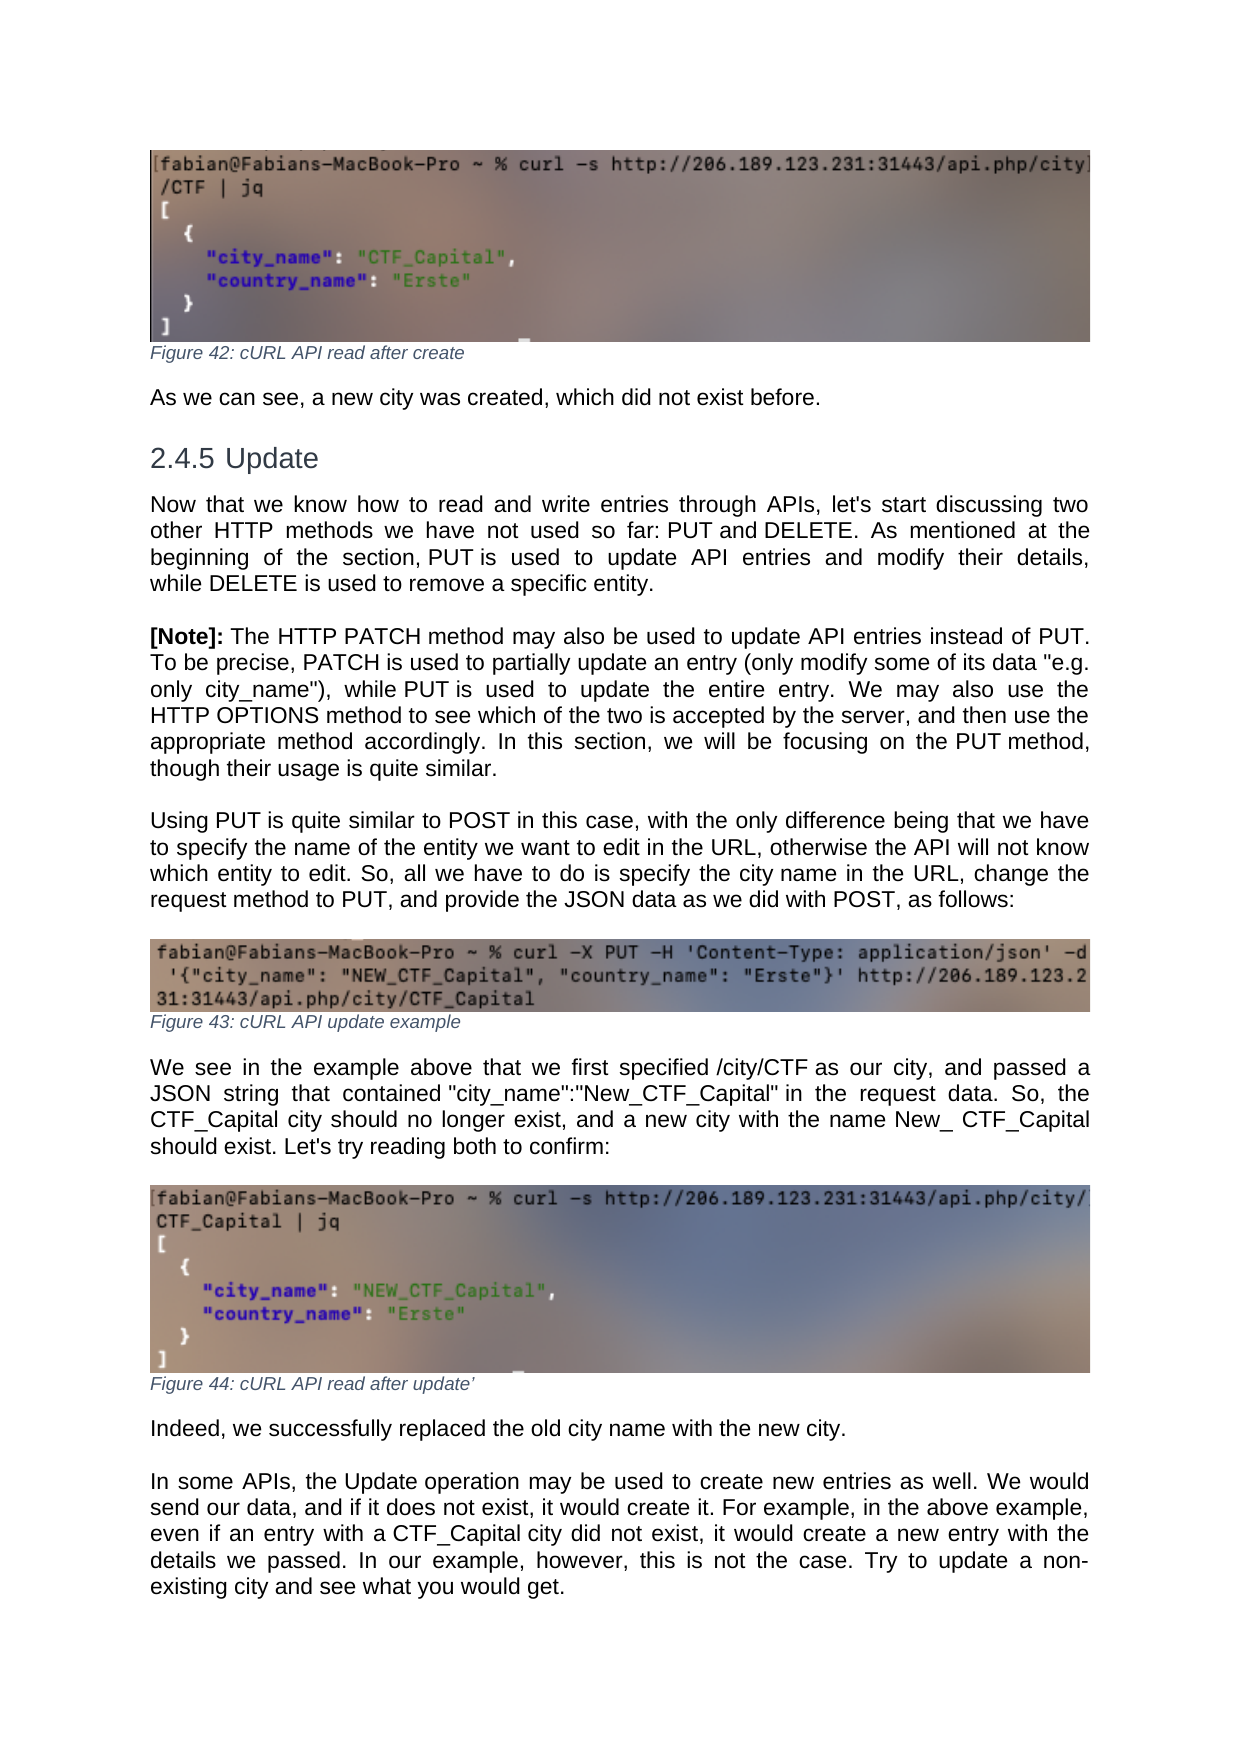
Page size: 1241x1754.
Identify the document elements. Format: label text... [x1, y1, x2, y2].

text Figure 43: cURL API update example [150, 1012, 1090, 1033]
text Figure 44: cURL API read after update’ [150, 1373, 1090, 1394]
text Using PUT is quite similar to POST in this case, with the only difference being that we have to specify the name of the entity we want to edit in the URL, otherwise the API will not know which entity to edit. So, all we have to do is specify the city name in the URL, change the request method to PUT, and provide the JSON data as we did with POST, as follows: [150, 807, 1090, 913]
subtitle Update [150, 441, 1090, 474]
text [Note]: The HTTP PATCH method may also be used to update API entries instead of PUT. To be precise, PATCH is used to partially update an entry (only modify some of its data "e.g. only city_name"), while PUT is used to update the entire entry. We may also use the HTTP OPTIONS method to see which of the two is accepted by the server, and then use the appropriate method accordingly. In this section, we will be focusing on the PUT method, though their usage is quite similar. [150, 623, 1090, 781]
text Figure 42: cURL API read after create [150, 342, 1090, 363]
text Now that we know how to read and write entries through APIs, let's start discussing two other HTTP methods we have not used so far: PUT and DELETE. As mentioned at the beginning of the section, PUT is used to update API entries and modify their details, while DELETE is used to remove a specific entity. [150, 491, 1090, 597]
text We see in the example above that we first specified /city/CTF as our city, and passed a JSON string that contained "city_name":"New_CTF_Capital" in the request data. So, the CTF_Capital city should no longer exist, and a new city with the name New_ CTF_Capital should exist. Let's try reading both to confirm: [150, 1054, 1090, 1159]
text Indeed, we successfully replaced the old city name with the new city. [150, 1415, 1090, 1441]
text In some APIs, the Update operation may be used to create new entries as well. We would send our data, and if it does not exist, it would create it. For example, in the above example, even if an entry with a CTF_Capital city did not exist, it would create a new entry with the details we passed. In our example, however, this is not the case. Try to update a non-existing city and see what you would get. [150, 1468, 1090, 1599]
picture [150, 939, 1091, 1012]
picture [150, 150, 1091, 342]
text As we can see, a new city was created, which did not exist before. [150, 384, 1090, 410]
picture [150, 1185, 1091, 1373]
